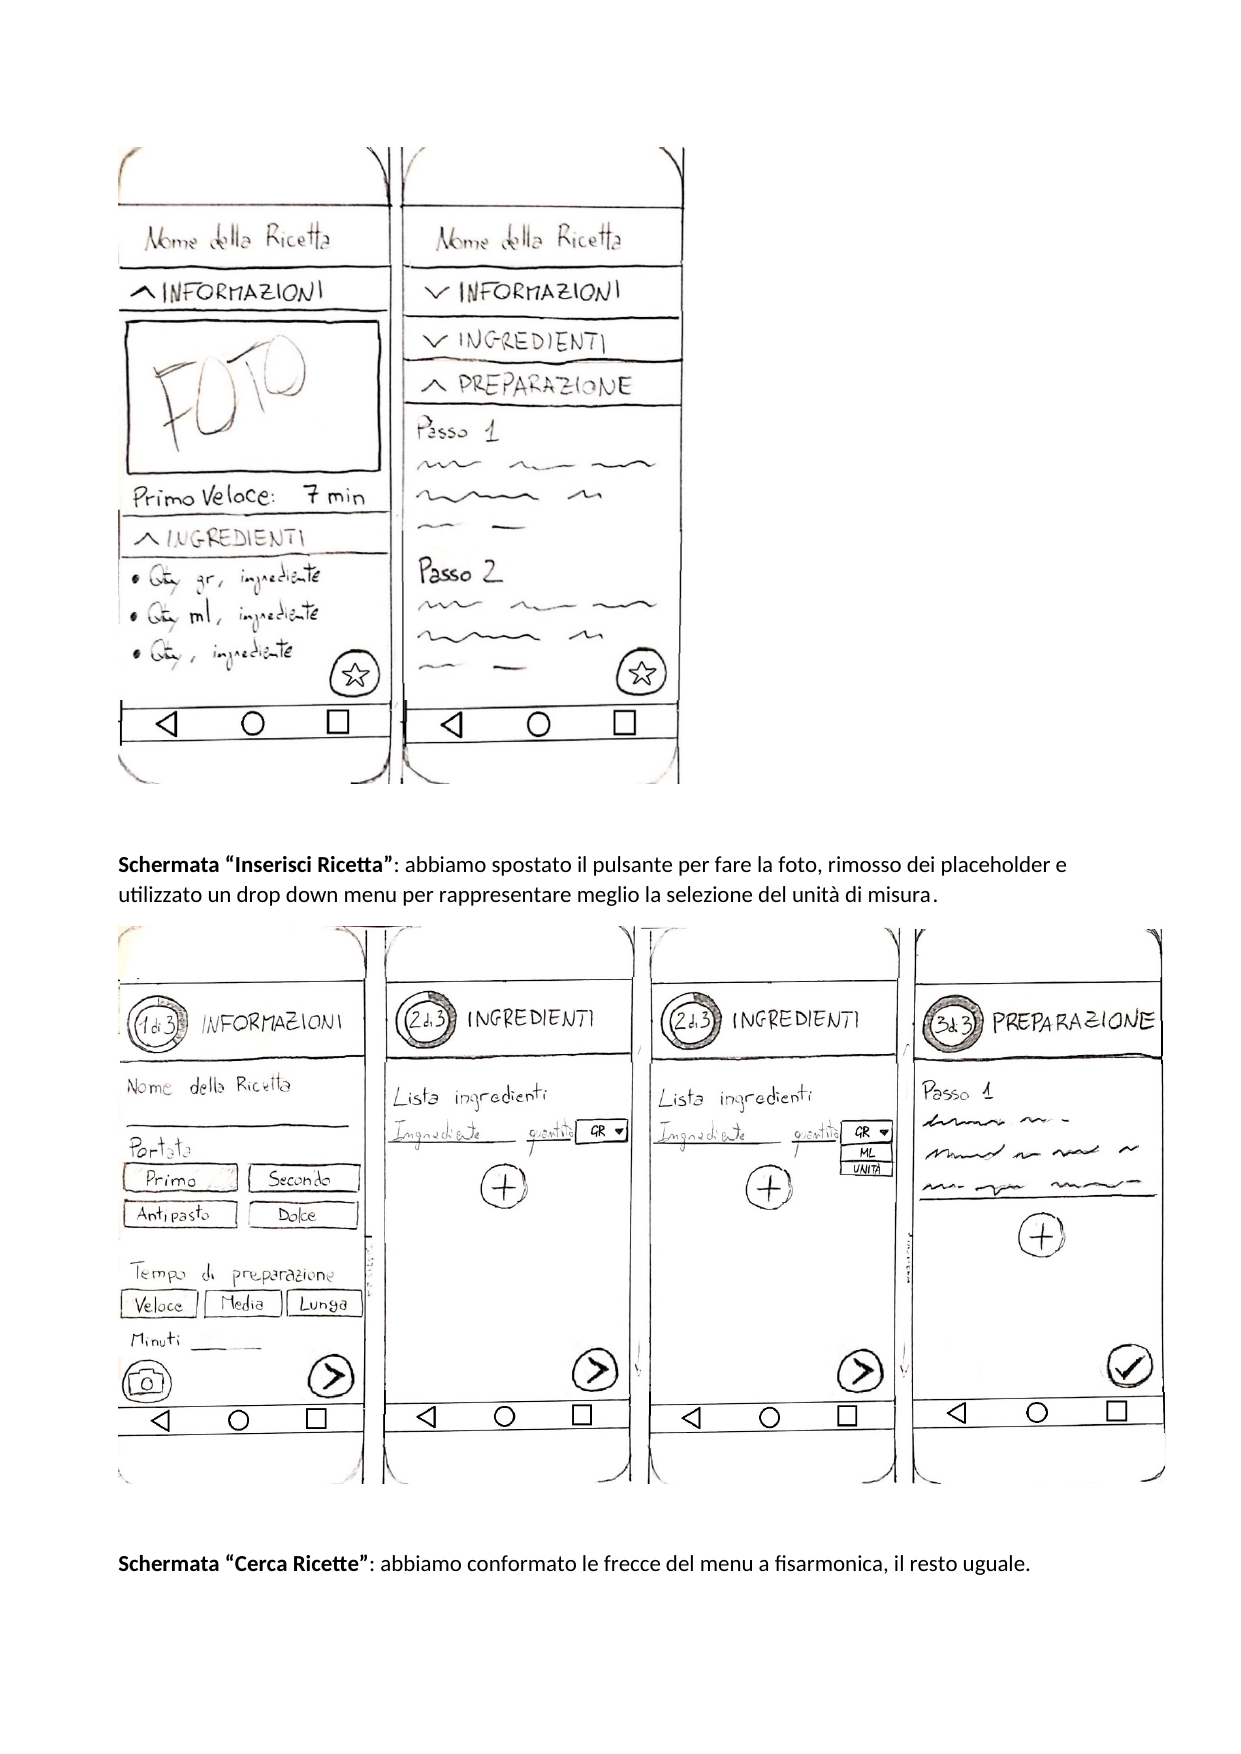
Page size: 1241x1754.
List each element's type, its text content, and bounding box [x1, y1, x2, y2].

text Schermata “Inserisci Ricetta”: abbiamo spostato il pulsante per fare la foto, rimosso dei placeholder e utilizzato un drop down menu per rappresentare meglio la selezione del unità di misura. [118, 850, 1122, 908]
picture [118, 926, 1166, 1484]
text Schermata “Cerca Ricette”: abbiamo conformato le frecce del menu a fisarmonica, il resto uguale. [118, 1549, 1122, 1577]
picture [118, 147, 688, 784]
